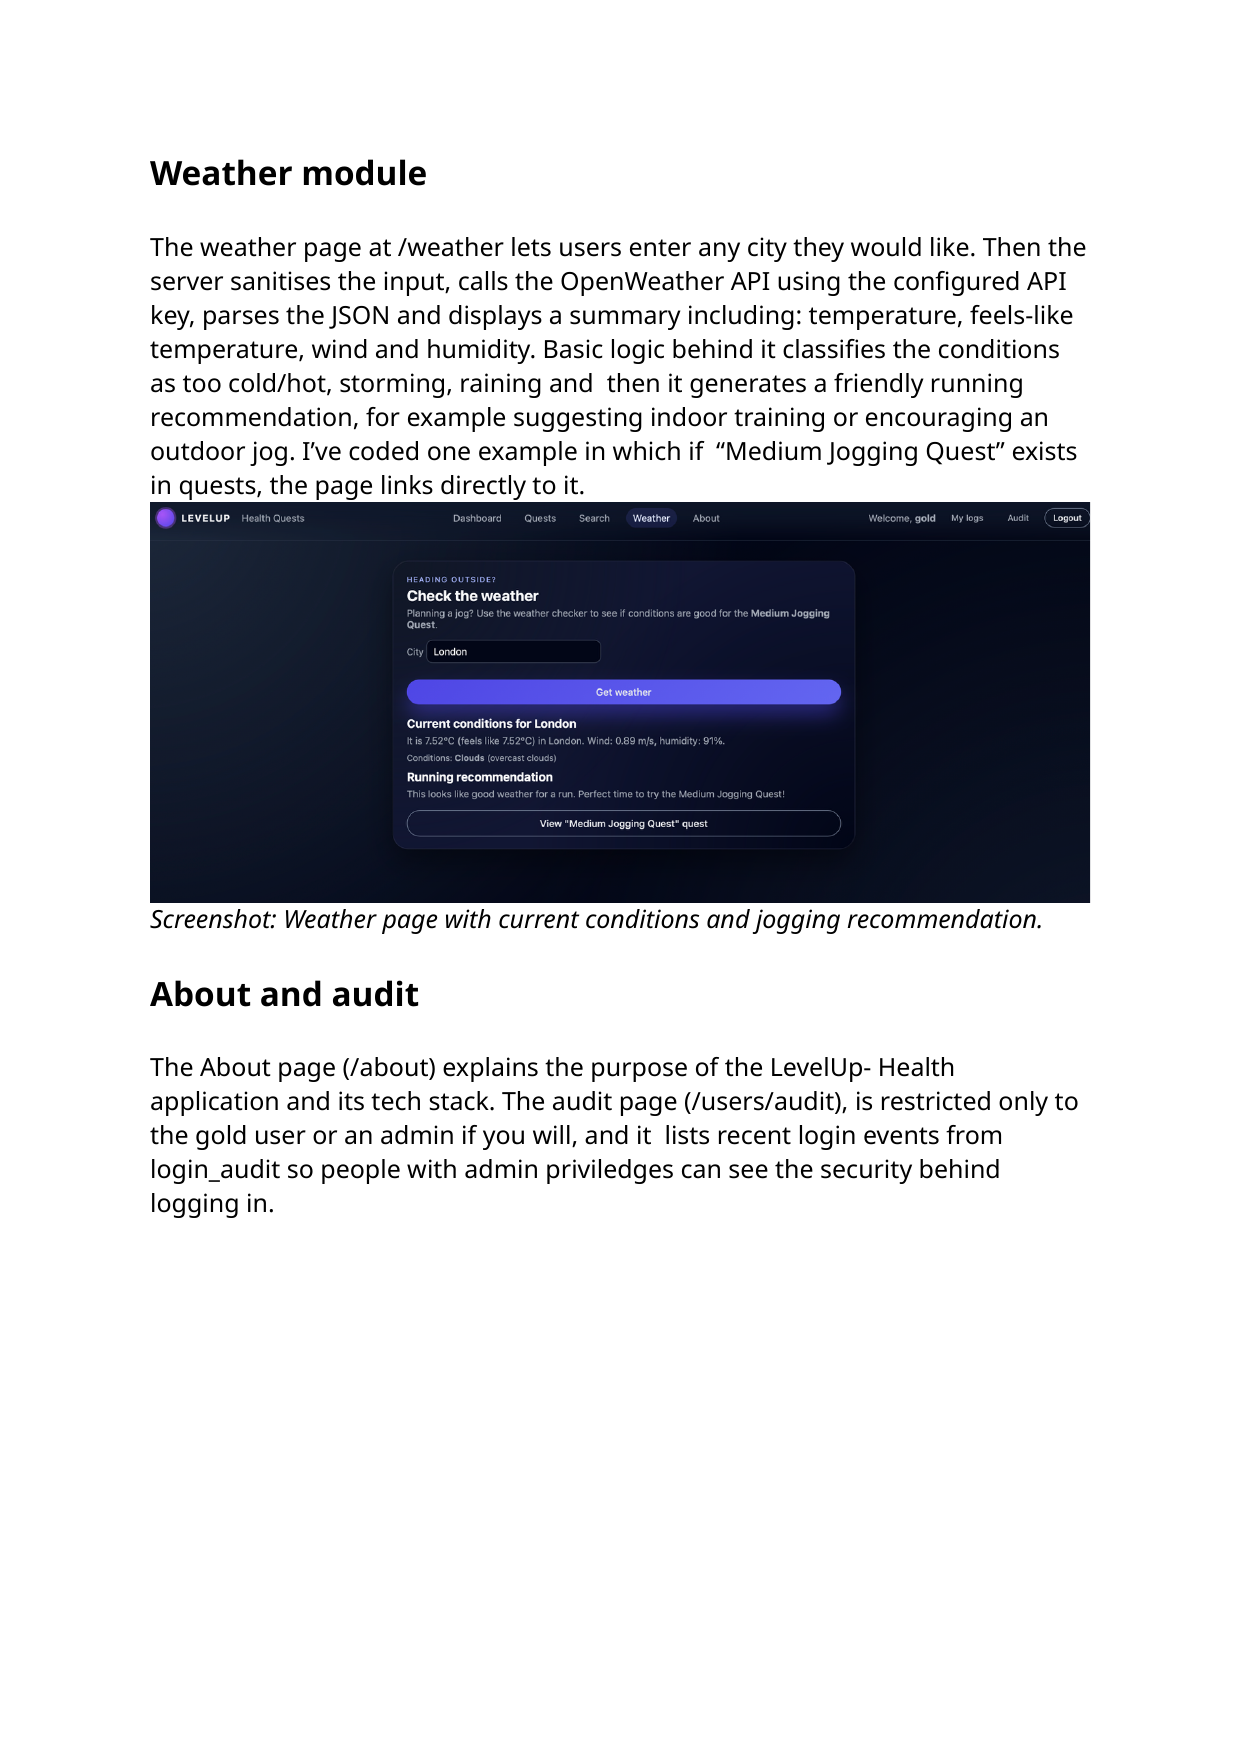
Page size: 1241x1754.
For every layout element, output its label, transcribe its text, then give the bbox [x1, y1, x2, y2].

picture [150, 502, 1091, 903]
text About and audit [150, 970, 1090, 1016]
text The weather page at /weather lets users enter any city they would like. Then the server sanitises the input, calls the OpenWeather API using the configured API key, parses the JSON and displays a summary including: temperature, feels-like temperature, wind and humidity. Basic logic behind it classifies the conditions as too cold/hot, storming, raining and then it generates a friendly running recommendation, for example suggesting indoor training or encouraging an outdoor jog. I’ve coded one example in which if “Medium Jogging Quest” exists in quests, the page links directly to it. [150, 229, 1090, 502]
text Weather module [150, 150, 1090, 195]
text The About page (/about) explains the purpose of the LevelUp- Health application and its tech stack. The audit page (/users/audit), is restricted only to the gold user or an admin if you will, and it lists recent login events from login_audit so people with admin priviledges can see the security behind logging in. [150, 1050, 1090, 1220]
text Screenshot: Weather page with current conditions and jogging recommendation. [150, 903, 1090, 936]
